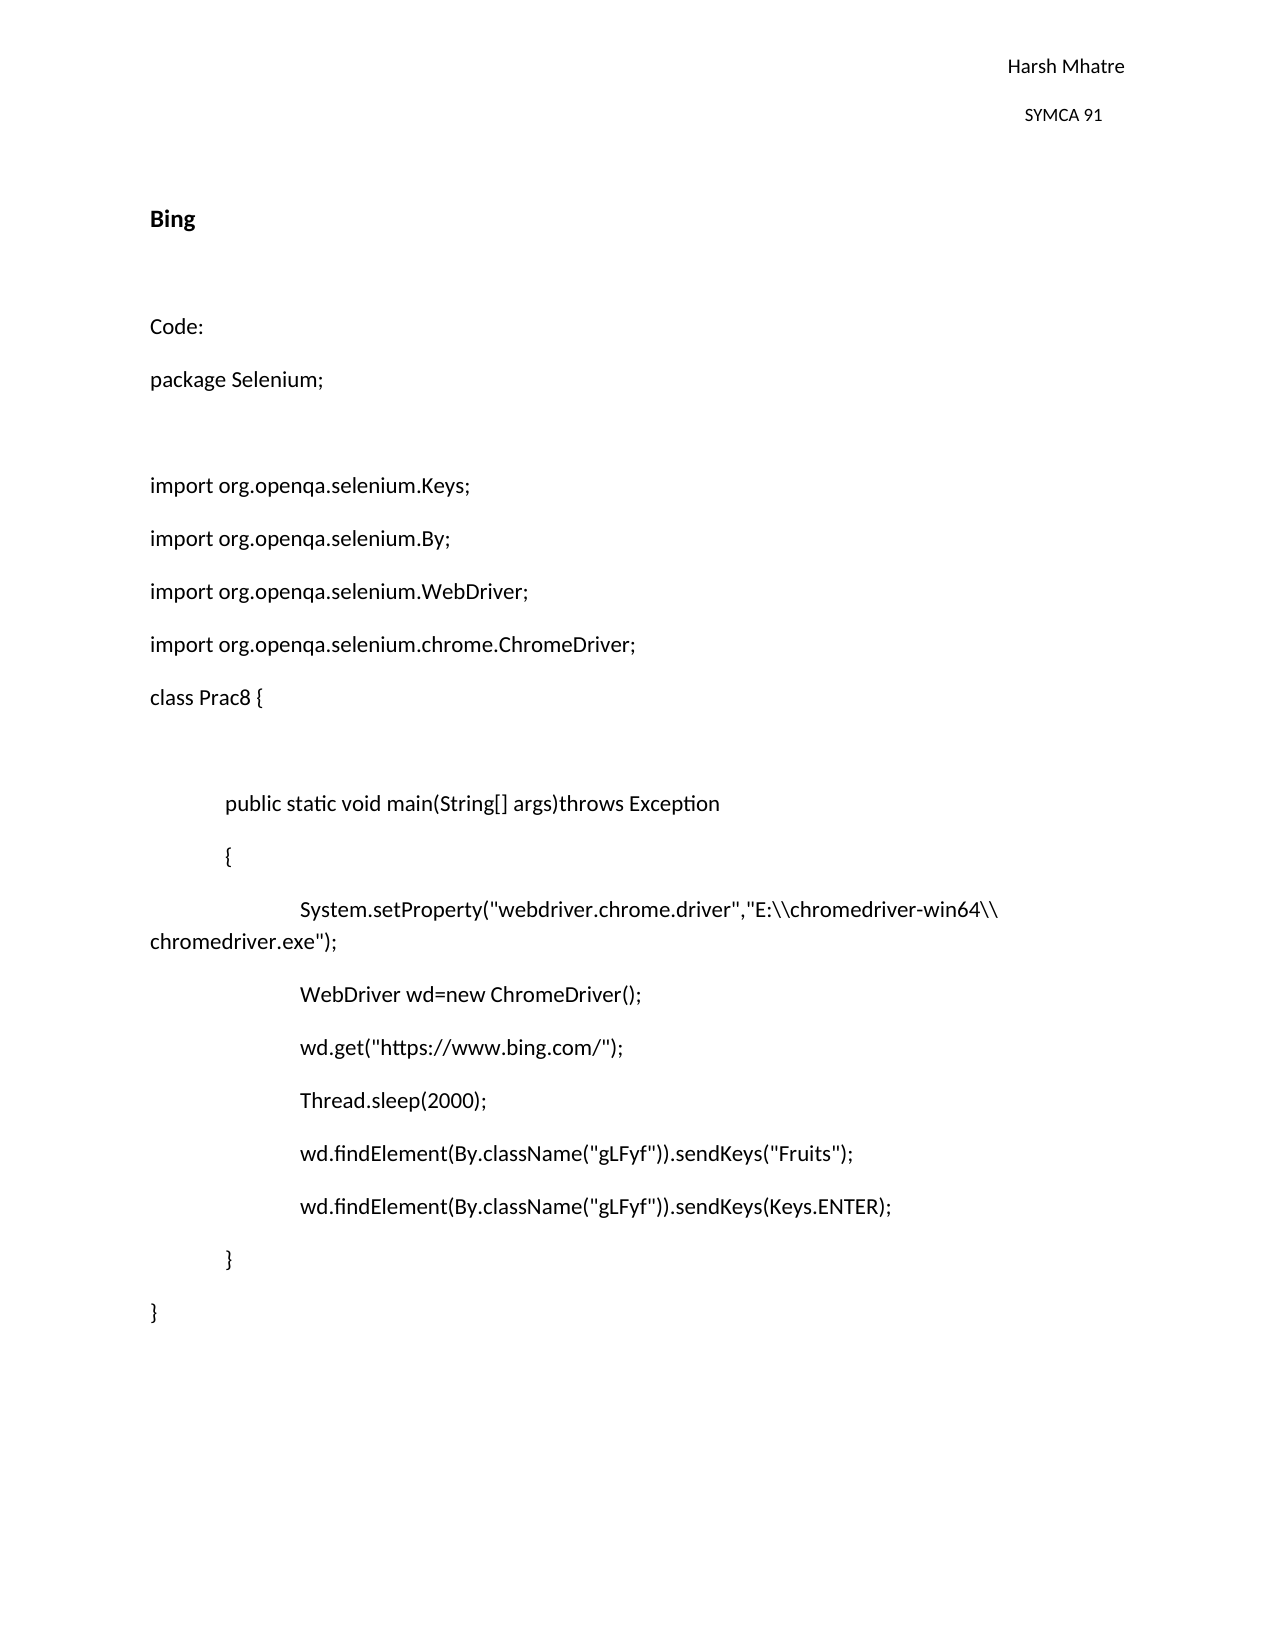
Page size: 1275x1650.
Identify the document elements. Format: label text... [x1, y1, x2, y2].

text package Selenium; [150, 365, 1125, 393]
text { [150, 842, 1125, 870]
text WebDriver wd=new ChromeDriver(); [150, 980, 1125, 1008]
text import org.openqa.selenium.WebDriver; [150, 577, 1125, 605]
text } [150, 1246, 1125, 1273]
text import org.openqa.selenium.chrome.ChromeDriver; [150, 630, 1125, 658]
text } [150, 1298, 1125, 1327]
text wd.findElement(By.className("gLFyf")).sendKeys(Keys.ENTER); [150, 1192, 1125, 1221]
text import org.openqa.selenium.Keys; [150, 471, 1125, 499]
text wd.findElement(By.className("gLFyf")).sendKeys("Fruits"); [150, 1139, 1125, 1167]
text Code: [150, 312, 1125, 340]
text Thread.sleep(2000); [150, 1086, 1125, 1114]
text public static void main(String[] args)throws Exception [150, 789, 1125, 817]
text wd.get("https://www.bing.com/"); [150, 1033, 1125, 1061]
text Bing [150, 203, 1125, 234]
text import org.openqa.selenium.By; [150, 524, 1125, 552]
text class Prac8 { [150, 683, 1125, 711]
text System.setProperty("webdriver.chrome.driver","E:\\chromedriver-win64\\chromedriver.exe"); [150, 895, 1125, 955]
